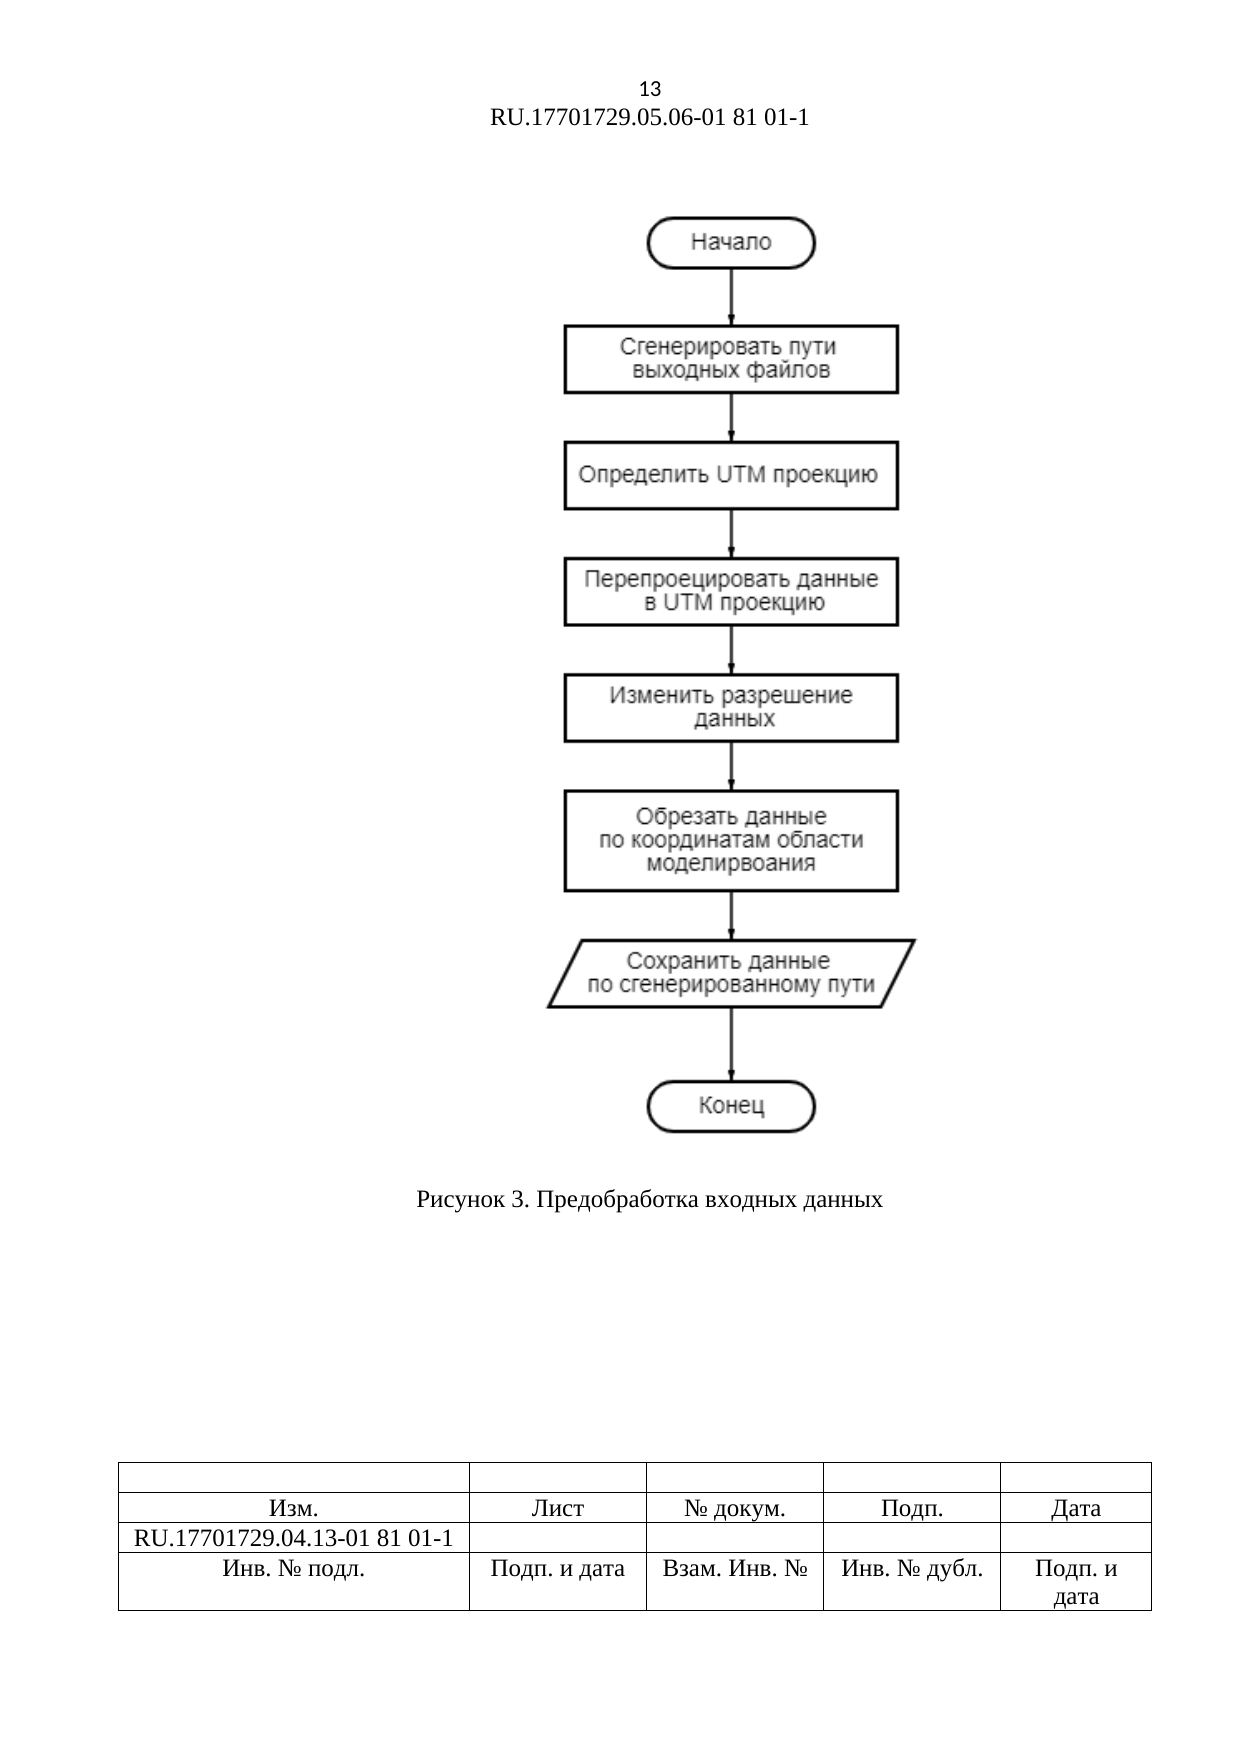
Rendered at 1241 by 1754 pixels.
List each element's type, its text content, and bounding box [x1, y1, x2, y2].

text Рисунок 3. Предобработка входных данных [118, 1184, 1181, 1213]
picture [369, 177, 931, 1165]
